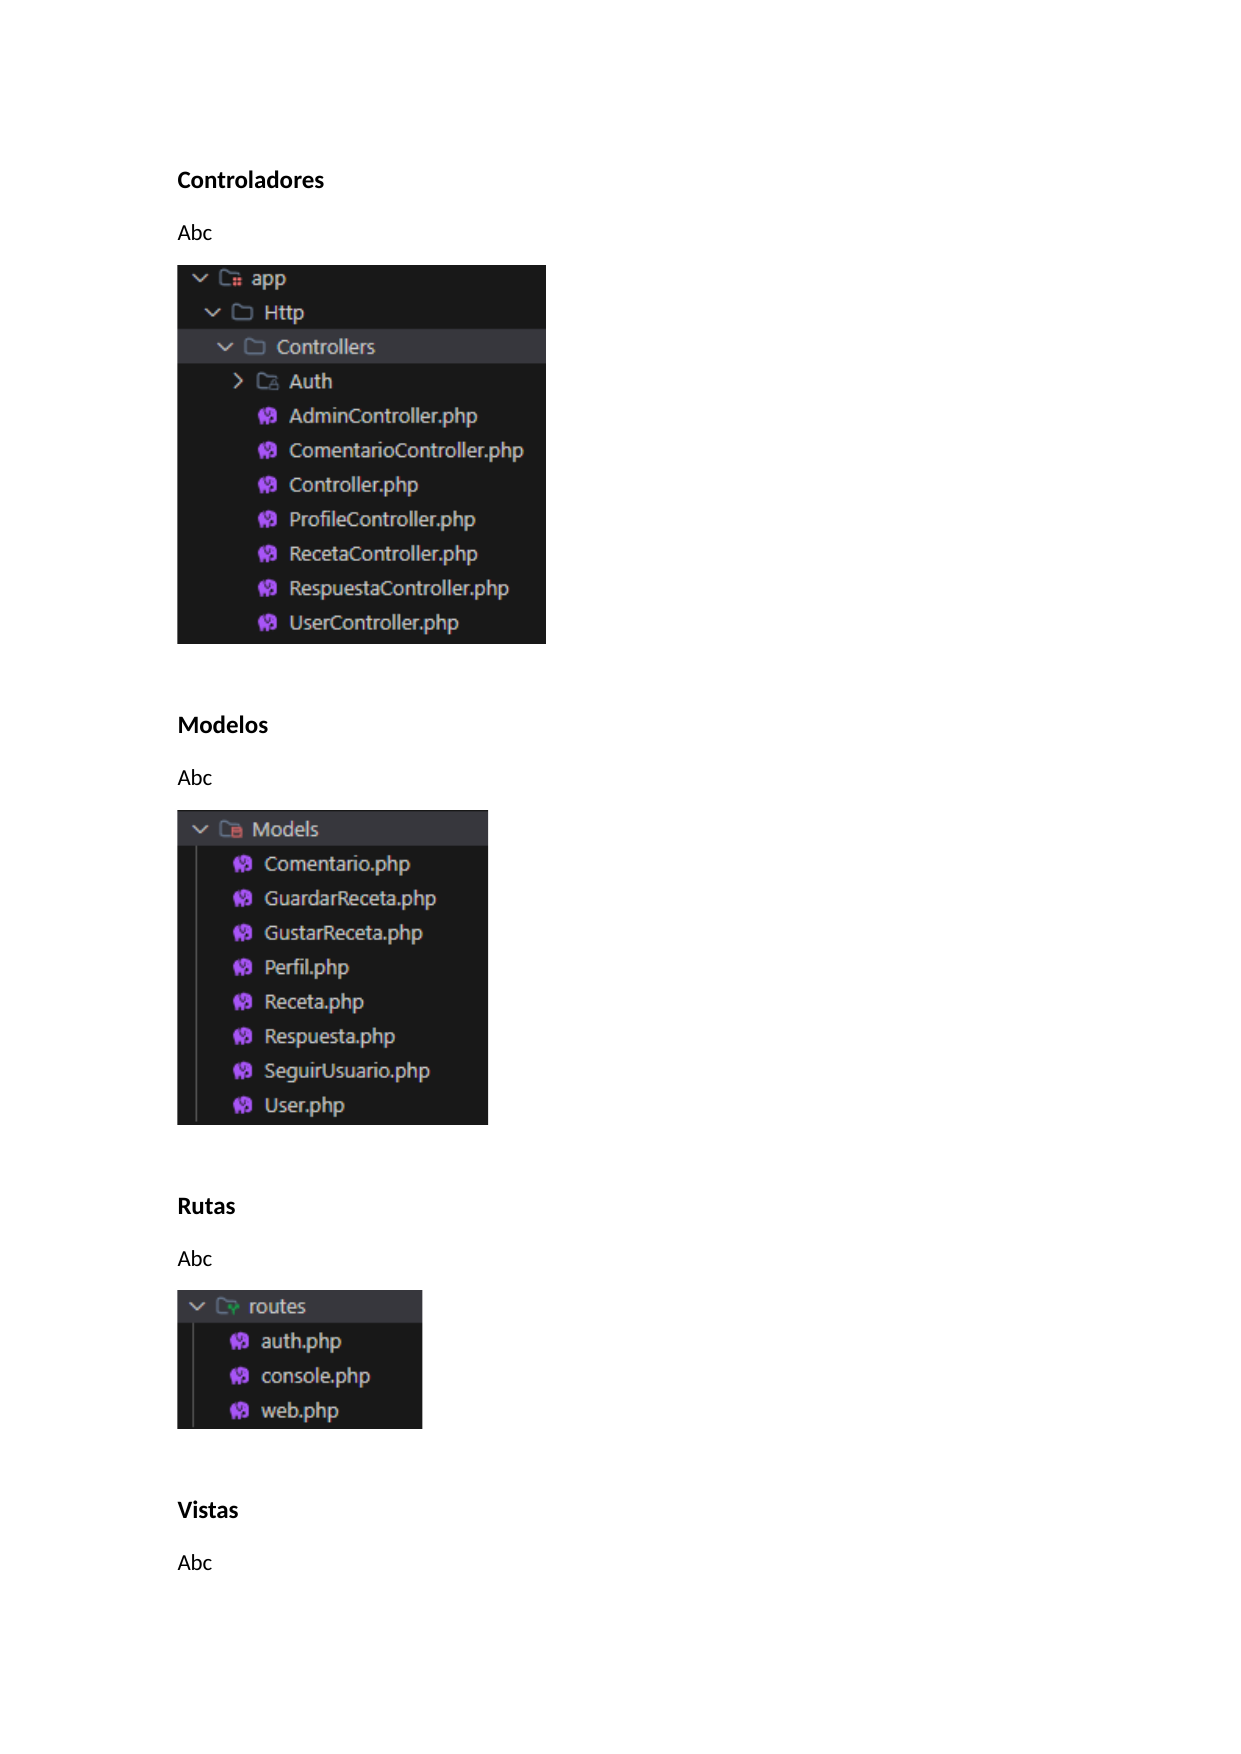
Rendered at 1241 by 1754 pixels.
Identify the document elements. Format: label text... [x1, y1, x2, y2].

subtitle Vistas [177, 1494, 1063, 1524]
text Abc [177, 1244, 1063, 1272]
picture [177, 265, 546, 644]
text Abc [177, 218, 1063, 246]
subtitle Controladores [177, 164, 1063, 195]
subtitle Rutas [177, 1190, 1063, 1220]
picture [177, 1290, 423, 1429]
picture [177, 810, 489, 1125]
text Abc [177, 763, 1063, 791]
subtitle Modelos [177, 709, 1063, 740]
text Abc [177, 1548, 1063, 1576]
